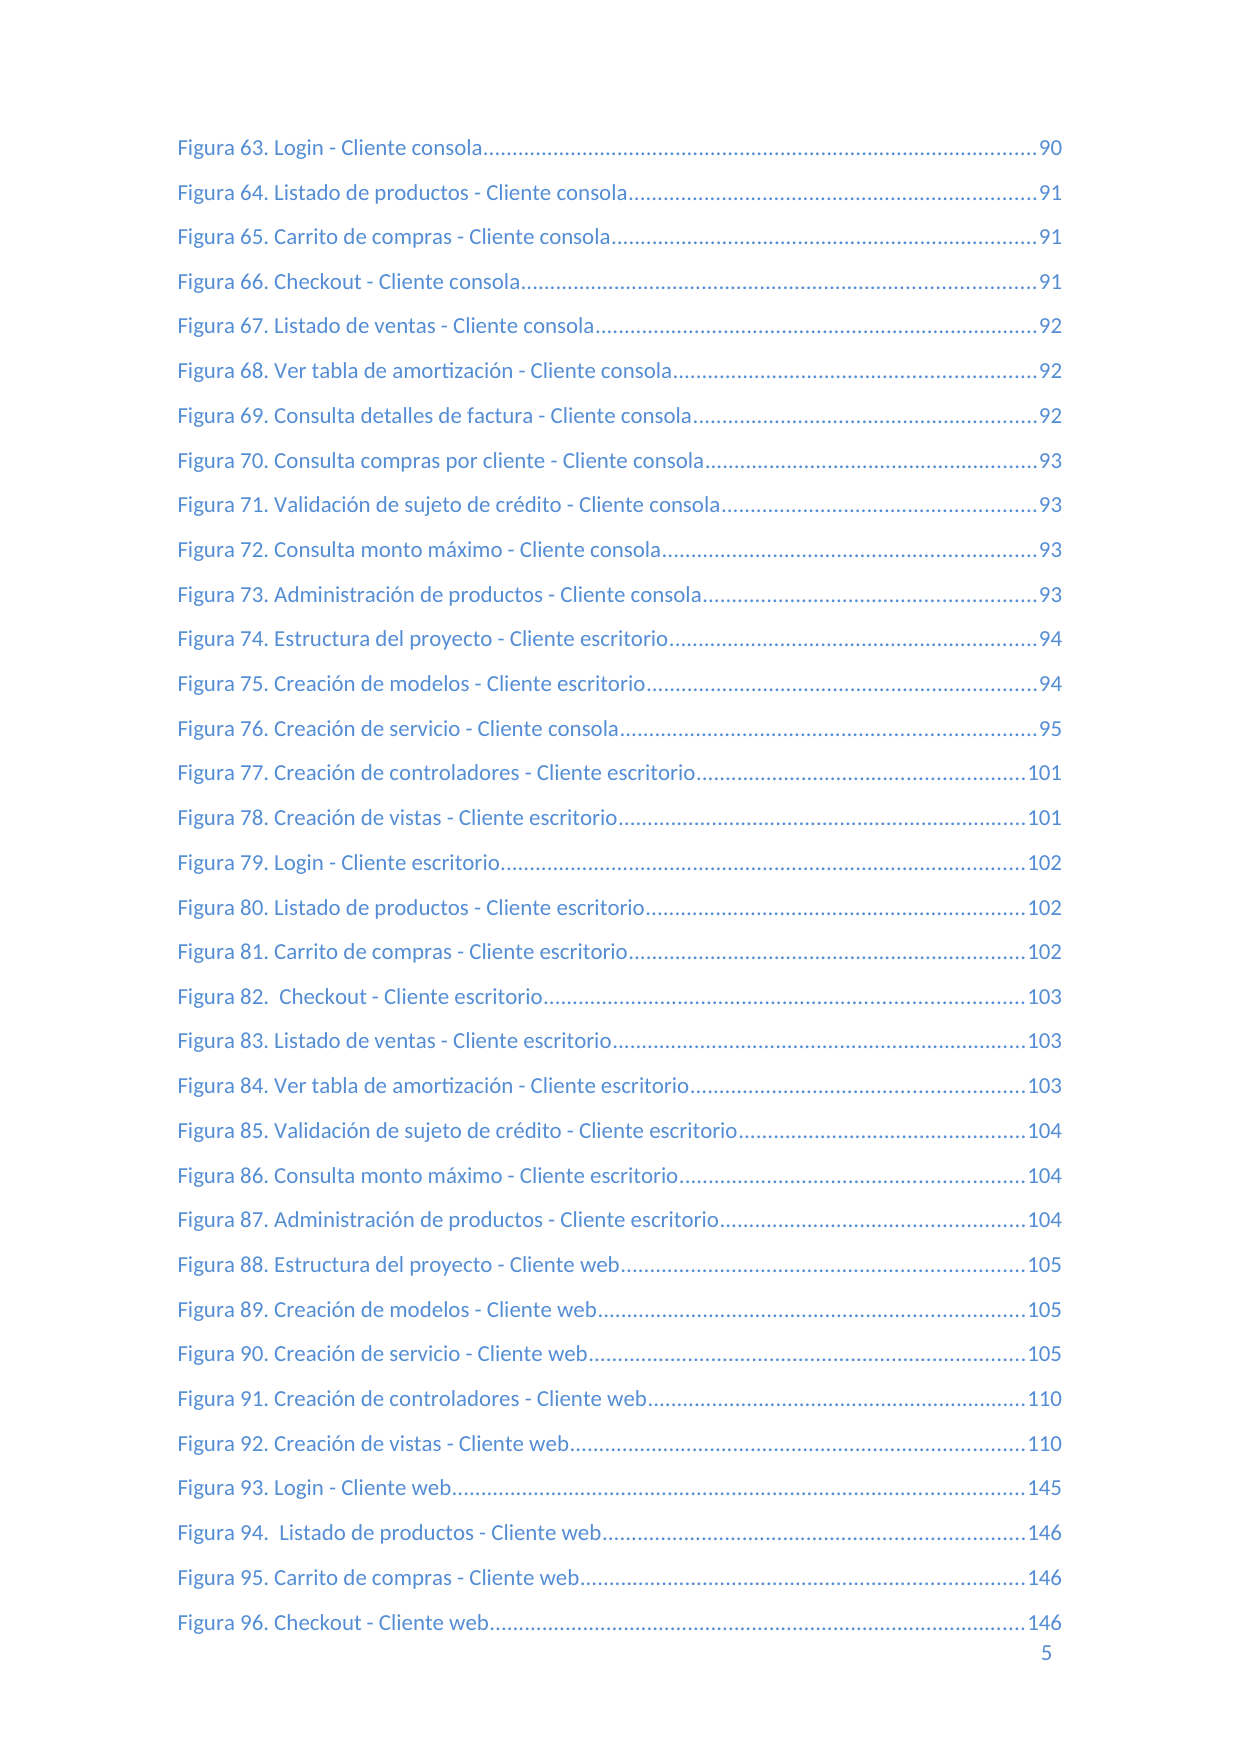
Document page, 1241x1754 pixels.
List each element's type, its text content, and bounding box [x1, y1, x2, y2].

text Figura 78. Creación de vistas - Cliente escritorio 101 [177, 803, 1063, 831]
text Figura 81. Carrito de compras - Cliente escritorio 102 [177, 937, 1063, 965]
text Figura 92. Creación de vistas - Cliente web 110 [177, 1429, 1063, 1457]
text Figura 96. Checkout - Cliente web 146 [177, 1608, 1063, 1636]
text Figura 79. Login - Cliente escritorio 102 [177, 848, 1063, 876]
text Figura 72. Consulta monto máximo - Cliente consola 93 [177, 535, 1063, 563]
text Figura 84. Ver tabla de amortización - Cliente escritorio 103 [177, 1071, 1063, 1099]
text Figura 64. Listado de productos - Cliente consola 91 [177, 178, 1063, 206]
text Figura 67. Listado de ventas - Cliente consola 92 [177, 312, 1063, 340]
text Figura 82. Checkout - Cliente escritorio 103 [177, 982, 1063, 1010]
text Figura 68. Ver tabla de amortización - Cliente consola 92 [177, 356, 1063, 384]
text Figura 73. Administración de productos - Cliente consola 93 [177, 580, 1063, 608]
text Figura 63. Login - Cliente consola 90 [177, 133, 1063, 161]
text Figura 71. Validación de sujeto de crédito - Cliente consola 93 [177, 490, 1063, 518]
text Figura 74. Estructura del proyecto - Cliente escritorio 94 [177, 624, 1063, 652]
text Figura 91. Creación de controladores - Cliente web 110 [177, 1384, 1063, 1412]
text Figura 95. Carrito de compras - Cliente web 146 [177, 1563, 1063, 1591]
text Figura 89. Creación de modelos - Cliente web 105 [177, 1295, 1063, 1323]
text Figura 94. Listado de productos - Cliente web 146 [177, 1518, 1063, 1546]
text Figura 85. Validación de sujeto de crédito - Cliente escritorio 104 [177, 1116, 1063, 1144]
text Figura 80. Listado de productos - Cliente escritorio 102 [177, 893, 1063, 921]
text Figura 70. Consulta compras por cliente - Cliente consola 93 [177, 446, 1063, 474]
text Figura 93. Login - Cliente web 145 [177, 1473, 1063, 1502]
text Figura 65. Carrito de compras - Cliente consola 91 [177, 222, 1063, 250]
text Figura 88. Estructura del proyecto - Cliente web 105 [177, 1250, 1063, 1278]
text Figura 83. Listado de ventas - Cliente escritorio 103 [177, 1027, 1063, 1055]
text Figura 86. Consulta monto máximo - Cliente escritorio 104 [177, 1161, 1063, 1189]
text Figura 90. Creación de servicio - Cliente web 105 [177, 1339, 1063, 1367]
text Figura 69. Consulta detalles de factura - Cliente consola 92 [177, 401, 1063, 429]
text Figura 75. Creación de modelos - Cliente escritorio 94 [177, 669, 1063, 697]
text Figura 66. Checkout - Cliente consola 91 [177, 267, 1063, 295]
text Figura 77. Creación de controladores - Cliente escritorio 101 [177, 758, 1063, 787]
text Figura 76. Creación de servicio - Cliente consola 95 [177, 714, 1063, 742]
text Figura 87. Administración de productos - Cliente escritorio 104 [177, 1205, 1063, 1233]
